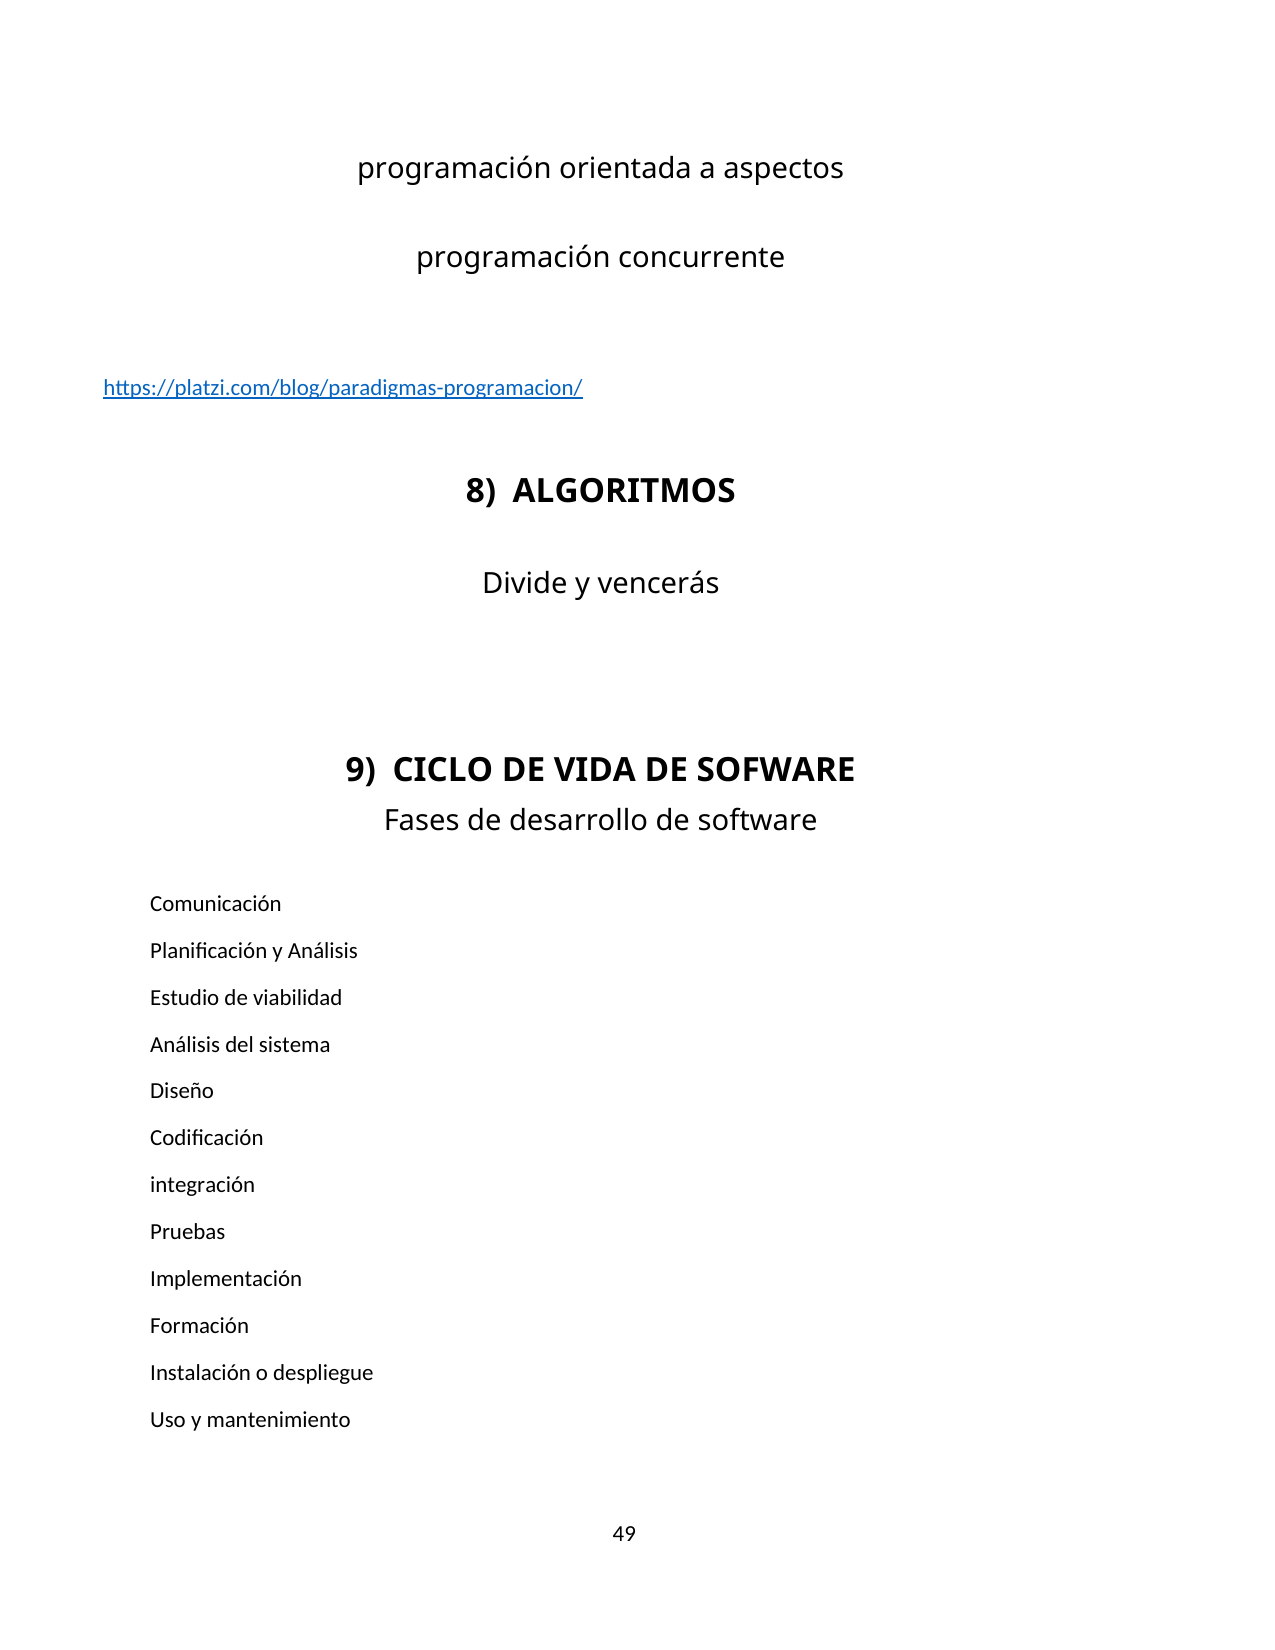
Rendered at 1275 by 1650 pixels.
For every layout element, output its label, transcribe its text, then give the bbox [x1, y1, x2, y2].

text https://platzi.com/blog/paradigmas-programacion/ [103, 373, 1098, 401]
text Instalación o despliegue [150, 1358, 1098, 1386]
text Pruebas [150, 1217, 1098, 1245]
text Comunicación [150, 889, 1098, 917]
text Implementación [150, 1264, 1098, 1292]
text Codificación [150, 1123, 1098, 1151]
text Formación [150, 1311, 1098, 1339]
subtitle programación concurrente [103, 237, 1098, 276]
subtitle ALGORITMOS [103, 467, 1098, 512]
text integración [150, 1170, 1098, 1198]
text Planificación y Análisis [150, 936, 1098, 964]
text Uso y mantenimiento [150, 1405, 1098, 1433]
text Análisis del sistema [150, 1030, 1098, 1058]
subtitle programación orientada a aspectos [103, 147, 1098, 187]
subtitle Divide y vencerás [103, 563, 1098, 602]
text Diseño [150, 1077, 1098, 1104]
text Estudio de viabilidad [150, 983, 1098, 1011]
subtitle Fases de desarrollo de software [103, 799, 1098, 839]
subtitle CICLO DE VIDA DE SOFWARE [103, 746, 1098, 792]
